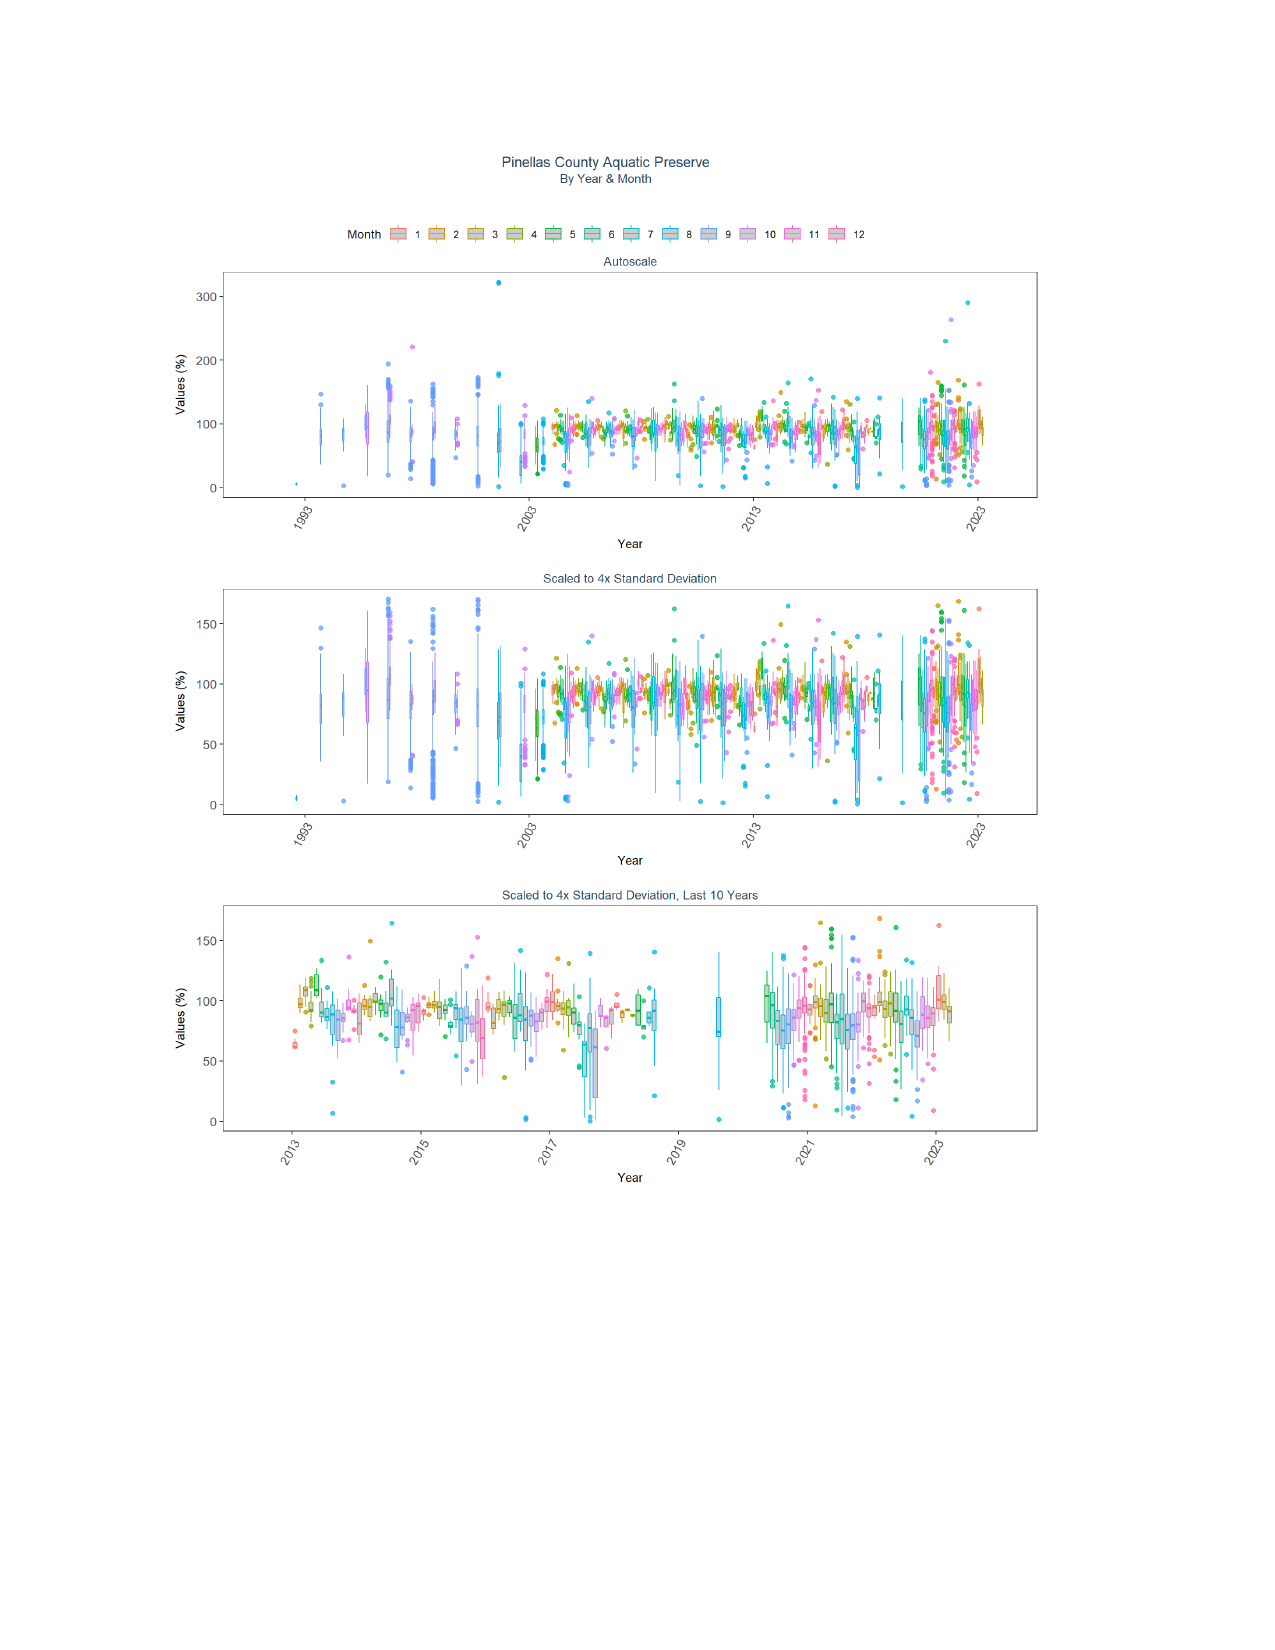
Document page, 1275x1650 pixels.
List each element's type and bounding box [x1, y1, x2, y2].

picture [168, 150, 1044, 1200]
